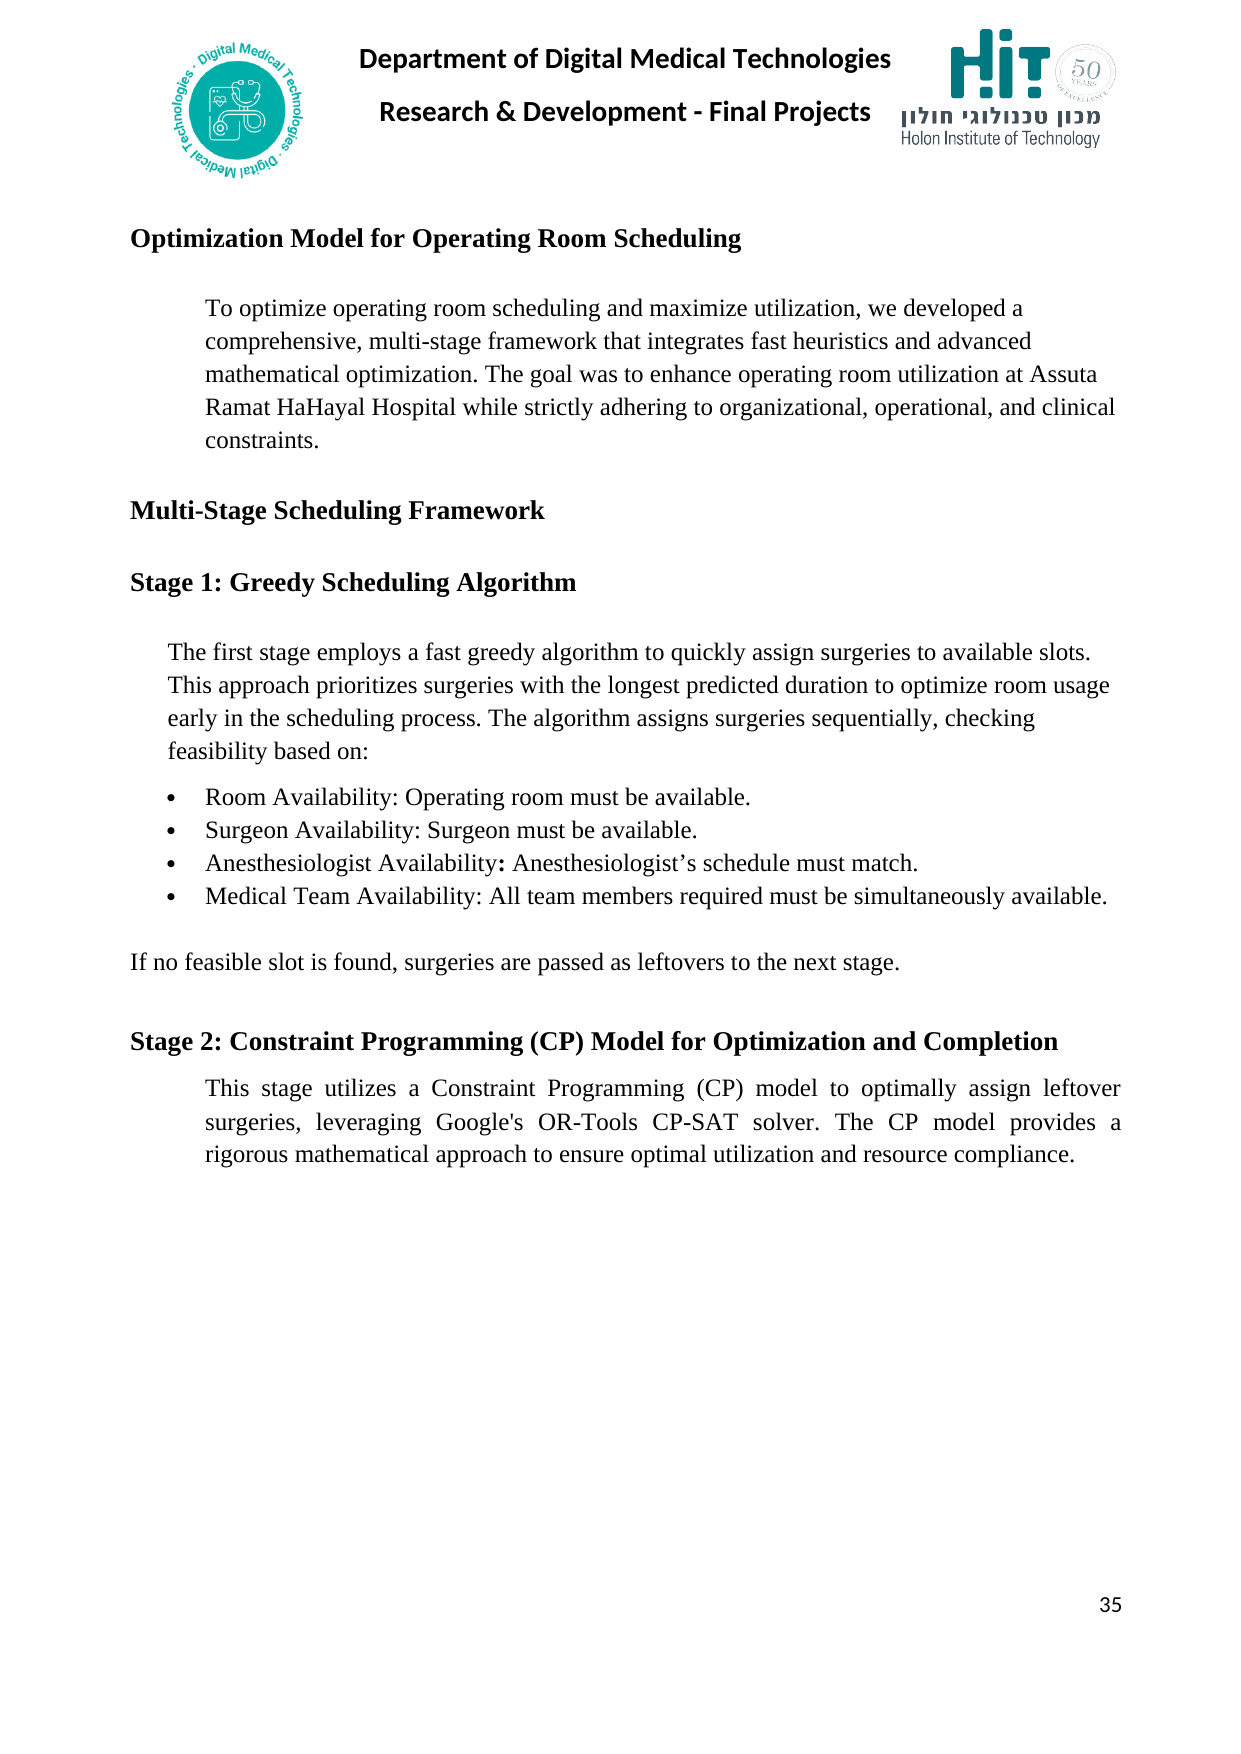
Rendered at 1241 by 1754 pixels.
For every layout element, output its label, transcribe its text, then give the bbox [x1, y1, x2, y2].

text Multi-Stage Scheduling Framework Stage 1: Greedy Scheduling Algorithm [130, 458, 1122, 597]
text The first stage employs a fast greedy algorithm to quickly assign surgeries to available slots. This approach prioritizes surgeries with the longest predicted duration to optimize room usage early in the scheduling process. The algorithm assigns surgeries sequentially, checking feasibility based on: [167, 637, 1122, 765]
text To optimize operating room scheduling and maximize utilization, we developed a comprehensive, multi-stage framework that integrates fast heuristics and advanced mathematical optimization. The goal was to enhance operating room utilization at Assuta Ramat HaHayal Hospital while strictly adhering to organizational, operational, and clinical constraints. [205, 293, 1122, 454]
picture [897, 26, 1123, 152]
text If no feasible slot is found, surgeries are passed as leftovers to the next stage. [130, 947, 1122, 976]
list Anesthesiologist Availability: Anesthesiologist’s schedule must match. [167, 848, 1122, 876]
text Stage 2: Constraint Programming (CP) Model for Optimization and Completion [130, 1025, 1122, 1056]
list Room Availability: Operating room must be available. [167, 782, 1122, 810]
list Surgeon Availability: Surgeon must be available. [167, 815, 1122, 843]
picture [167, 34, 311, 185]
text This stage utilizes a Constraint Programming (CP) model to optimally assign leftover surgeries, leveraging Google's OR-Tools CP-SAT solver. The CP model provides a rigorous mathematical approach to ensure optimal utilization and resource compliance. [205, 1073, 1122, 1168]
text Optimization Model for Operating Room Scheduling [130, 222, 1122, 253]
list Medical Team Availability: All team members required must be simultaneously available. [167, 881, 1122, 909]
